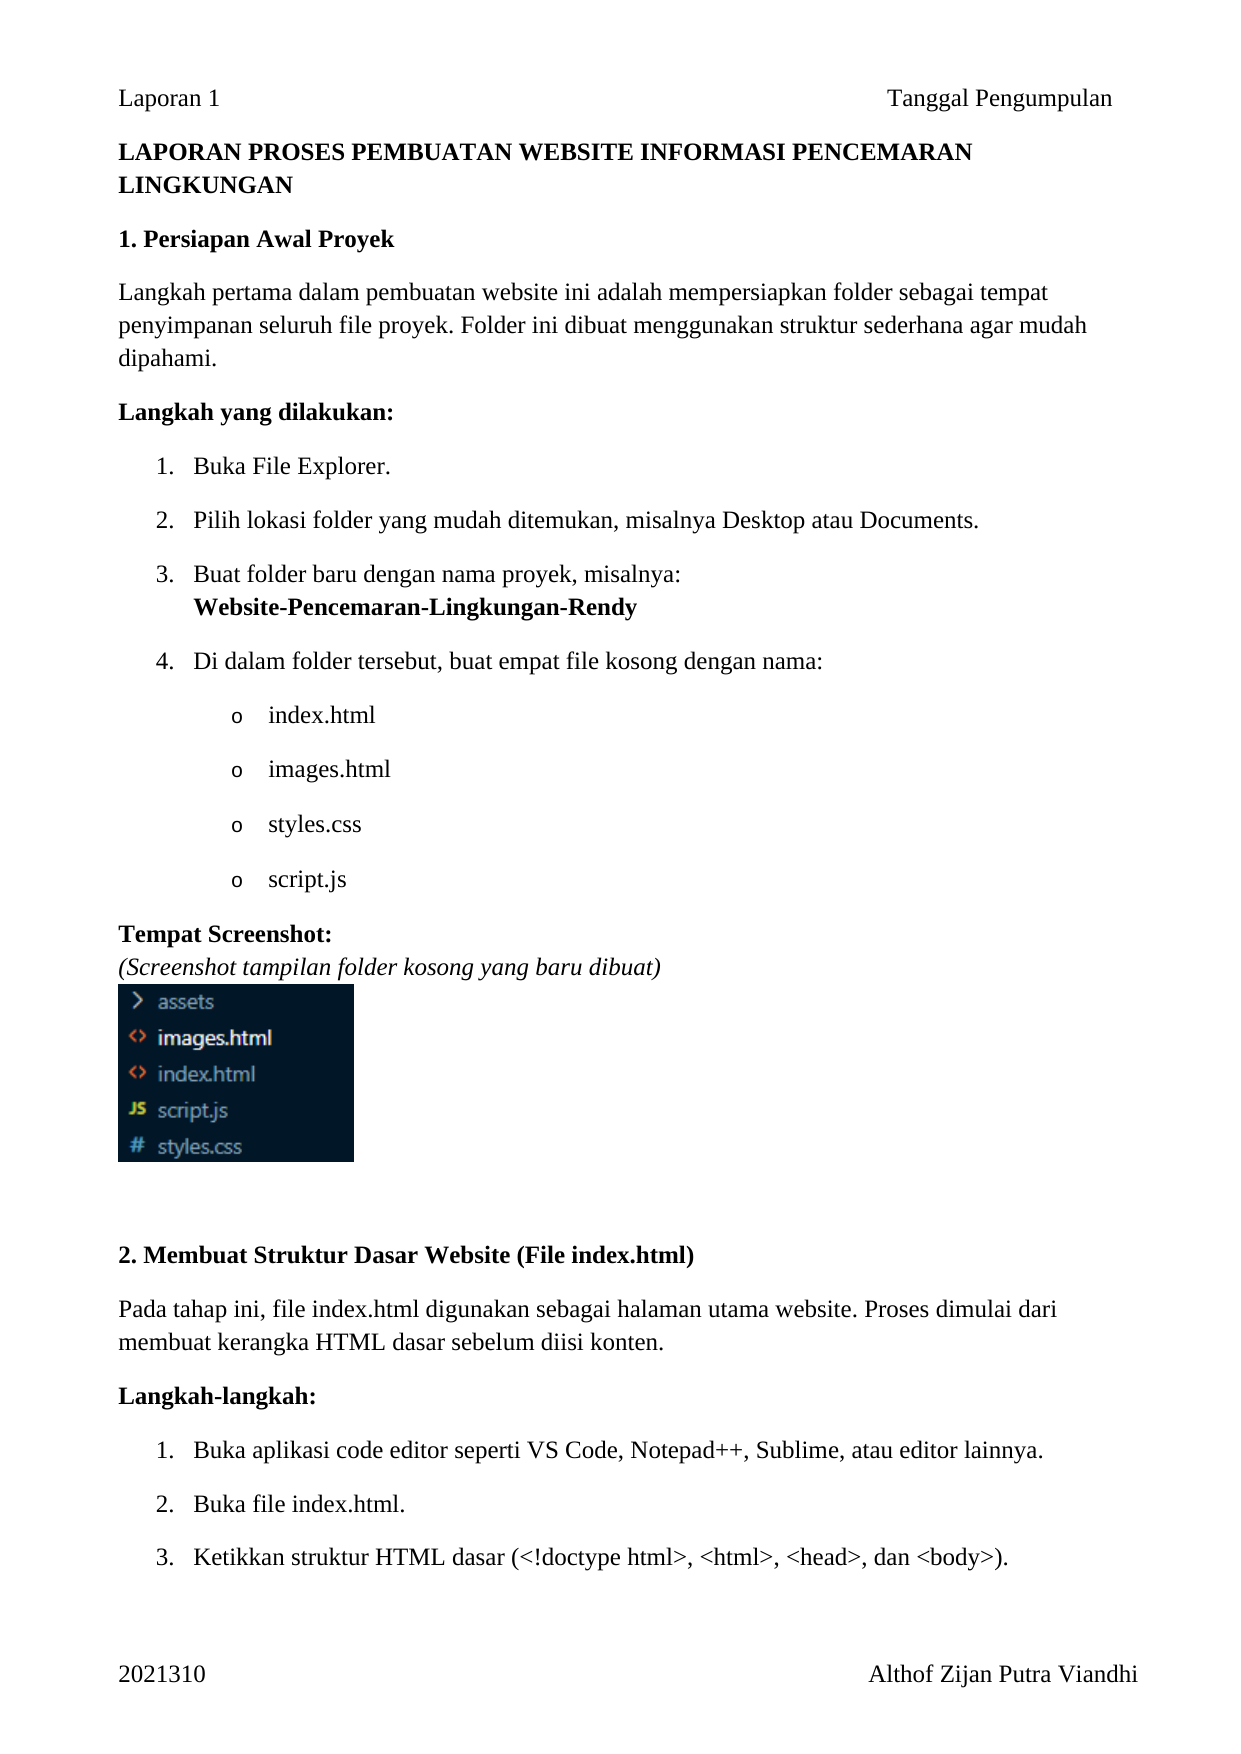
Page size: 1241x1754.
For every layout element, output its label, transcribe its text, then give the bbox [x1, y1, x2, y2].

text 1. Persiapan Awal Proyek [118, 224, 1122, 252]
text Pada tahap ini, file index.html digunakan sebagai halaman utama website. Proses dimulai dari membuat kerangka HTML dasar sebelum diisi konten. [118, 1294, 1122, 1356]
text 2. Membuat Struktur Dasar Website (File index.html) [118, 1240, 1122, 1269]
text Langkah-langkah: [118, 1381, 1122, 1410]
list images.html [231, 754, 1122, 784]
picture [118, 984, 354, 1162]
list index.html [231, 700, 1122, 729]
list Buka aplikasi code editor seperti VS Code, Notepad++, Sublime, atau editor lainnya. [156, 1435, 1122, 1463]
text LAPORAN PROSES PEMBUATAN WEBSITE INFORMASI PENCEMARAN LINGKUNGAN [118, 137, 1122, 198]
list Buka file index.html. [156, 1489, 1122, 1517]
list styles.css [231, 809, 1122, 839]
list Buka File Explorer. [156, 451, 1122, 480]
list script.js [231, 864, 1122, 894]
list Di dalam folder tersebut, buat empat file kosong dengan nama: [156, 646, 1122, 674]
list Ketikkan struktur HTML dasar (<!doctype html>, <html>, <head>, dan <body>). [156, 1542, 1122, 1571]
list Pilih lokasi folder yang mudah ditemukan, misalnya Desktop atau Documents. [156, 505, 1122, 534]
text Langkah yang dilakukan: [118, 397, 1122, 426]
list Buat folder baru dengan nama proyek, misalnya: Website-Pencemaran-Lingkungan-Rendy [156, 559, 1122, 621]
text Tempat Screenshot: (Screenshot tampilan folder kosong yang baru dibuat) [118, 919, 1122, 1161]
text Langkah pertama dalam pembuatan website ini adalah mempersiapkan folder sebagai tempat penyimpanan seluruh file proyek. Folder ini dibuat menggunakan struktur sederhana agar mudah dipahami. [118, 277, 1122, 372]
